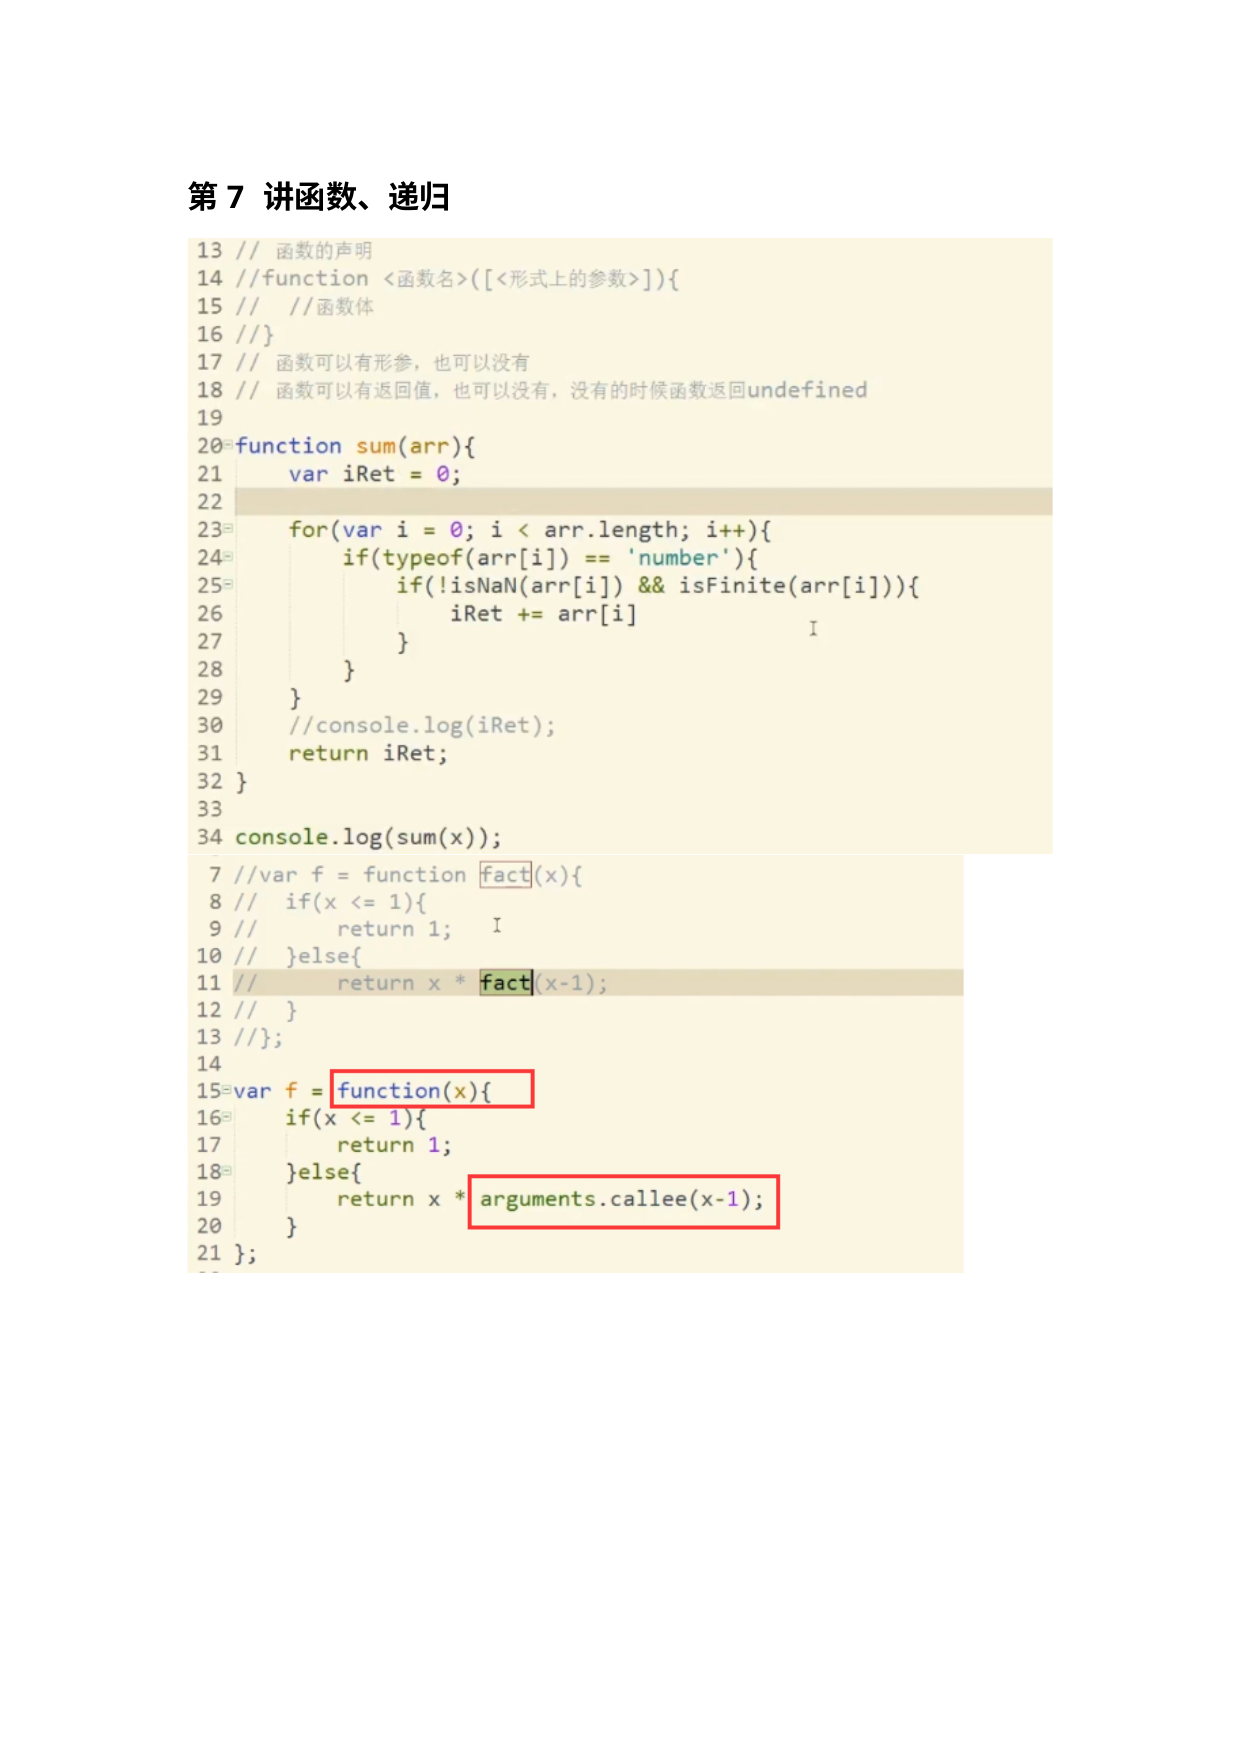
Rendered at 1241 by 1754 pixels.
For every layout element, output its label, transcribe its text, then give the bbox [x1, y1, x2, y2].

picture [187, 855, 964, 1273]
subtitle 第 7 讲函数、递归 [187, 162, 1053, 227]
picture [187, 238, 1053, 854]
